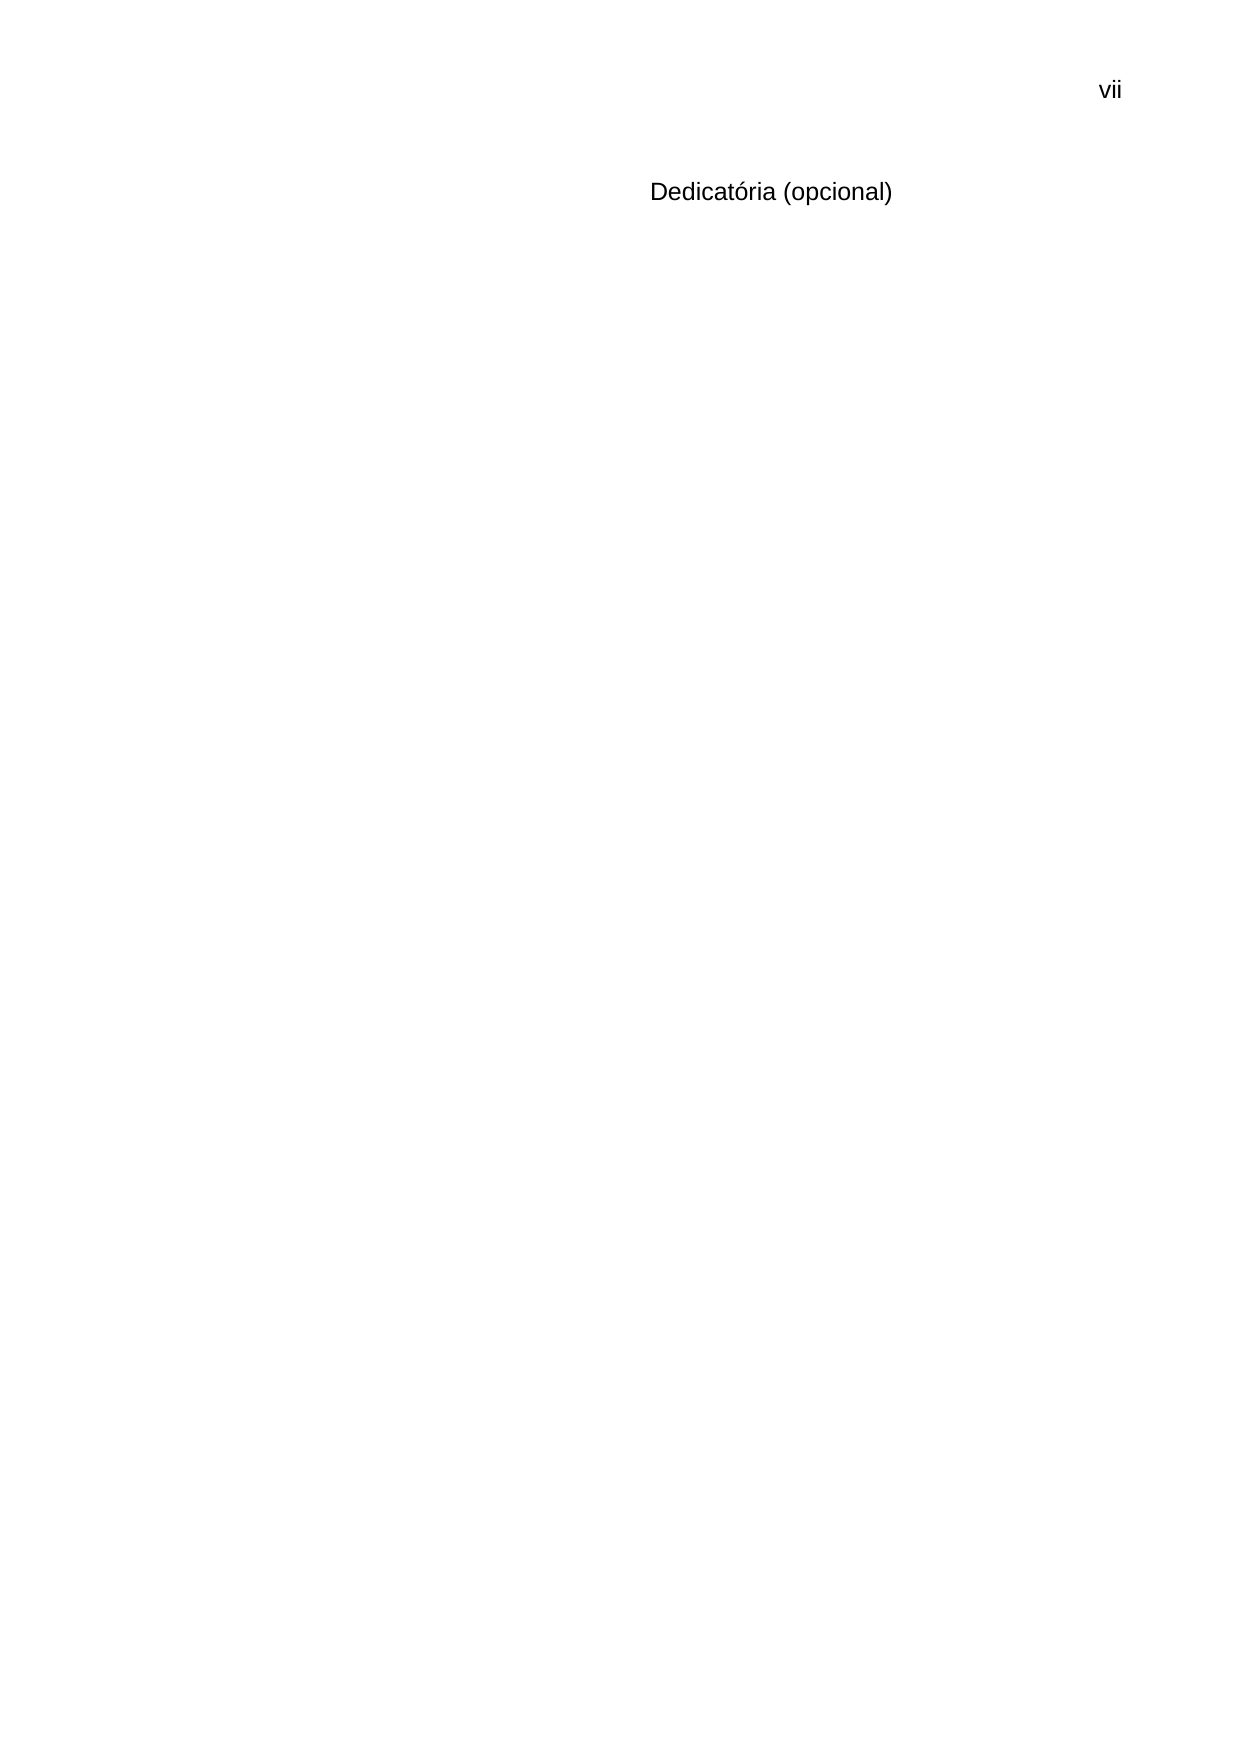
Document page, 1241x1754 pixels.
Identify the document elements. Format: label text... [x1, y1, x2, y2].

text Dedicatória (opcional) [650, 177, 1004, 206]
